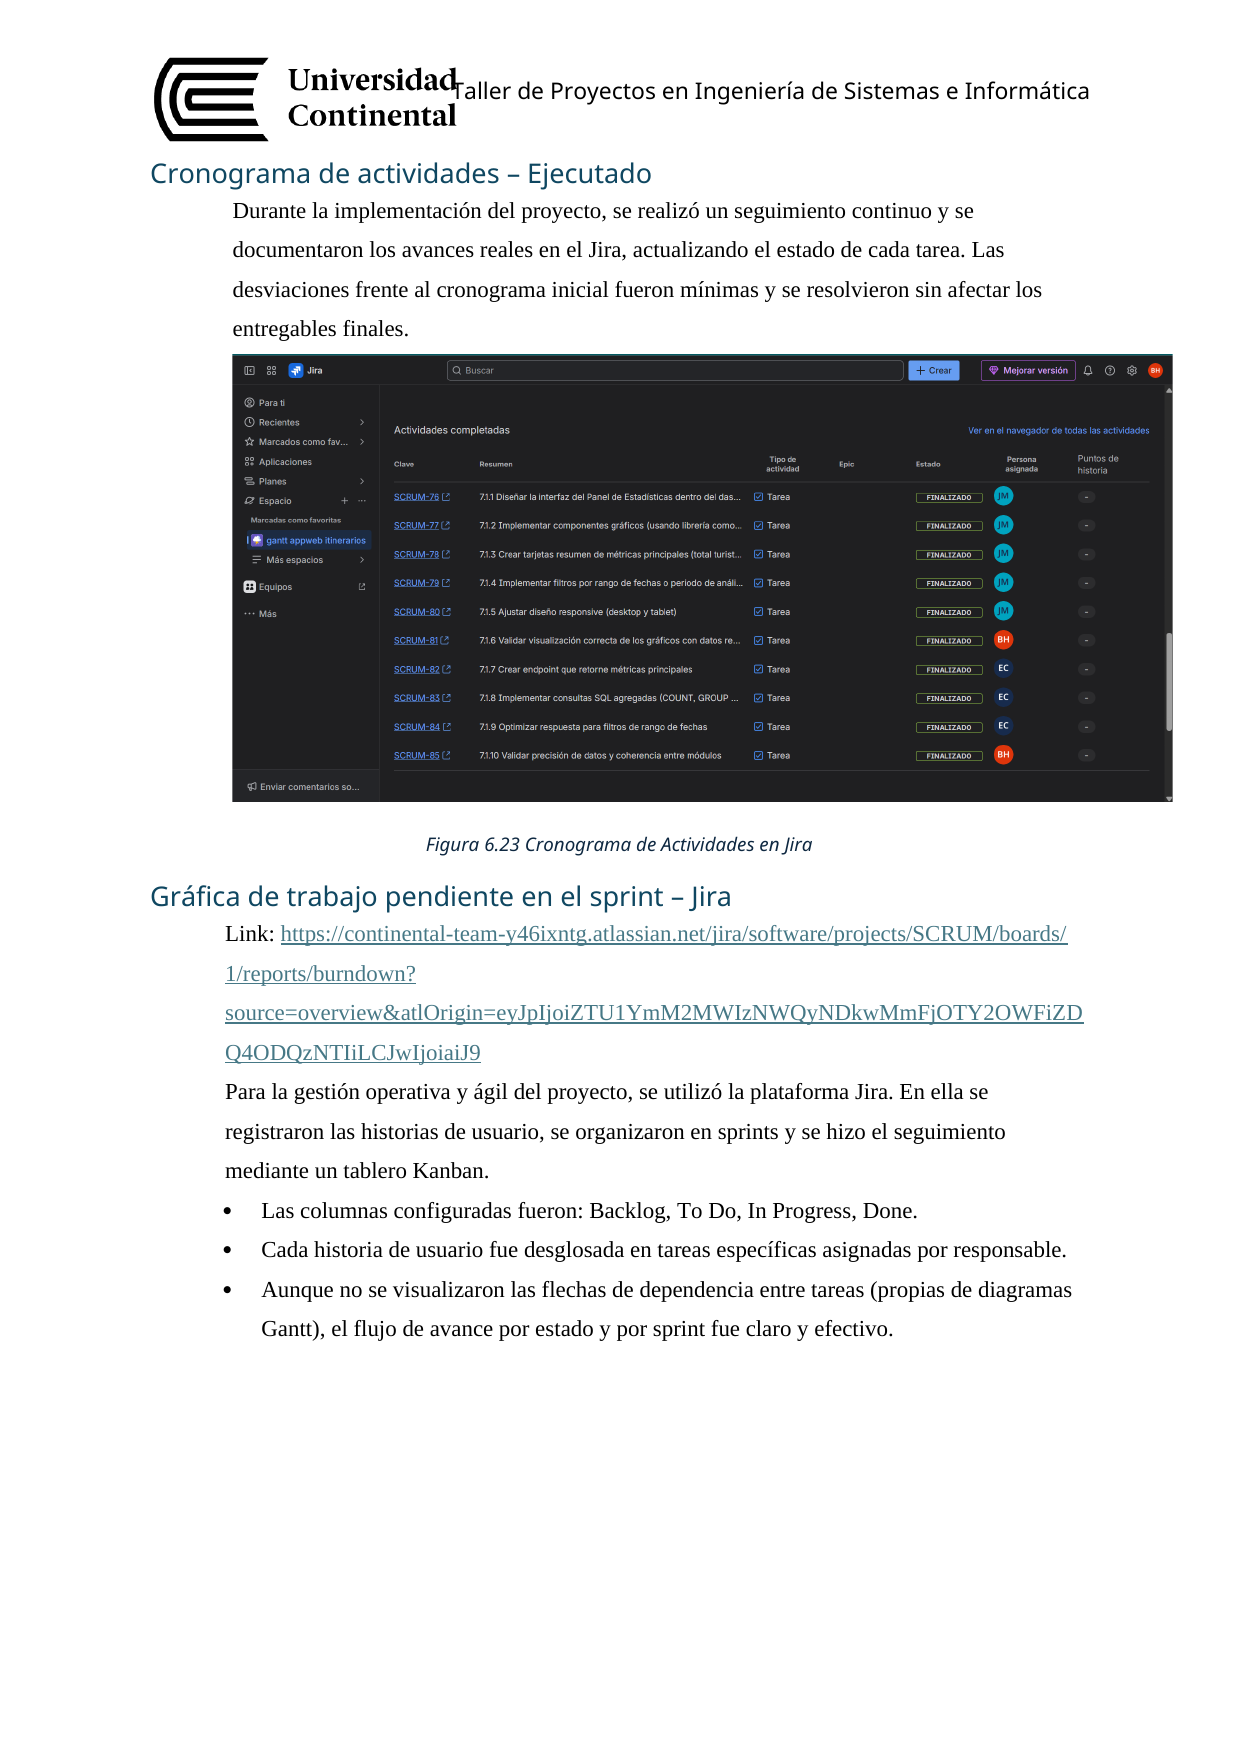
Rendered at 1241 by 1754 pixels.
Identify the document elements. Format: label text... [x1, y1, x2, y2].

picture [232, 354, 1173, 802]
subtitle Gráfica de trabajo pendiente en el sprint – Jira [150, 878, 1090, 914]
picture [150, 54, 461, 144]
list Las columnas configuradas fueron: Backlog, To Do, In Progress, Done. [224, 1197, 1090, 1223]
list Aunque no se visualizaron las flechas de dependencia entre tareas (propias de diagramas Gantt), el flujo de avance por estado y por sprint fue claro y efectivo. [224, 1276, 1090, 1342]
text Link: https://continental-team-y46ixntg.atlassian.net/jira/software/projects/SCRUM/boards/1/reports/burndown?source=overview&atlOrigin=eyJpIjoiZTU1YmM2MWIzNWQyNDkwMmFjOTY2OWFiZDQ4ODQzNTIiLCJwIjoiaiJ9 [225, 920, 1090, 1065]
text Durante la implementación del proyecto, se realizó un seguimiento continuo y se documentaron los avances reales en el Jira, actualizando el estado de cada tarea. Las desviaciones frente al cronograma inicial fueron mínimas y se resolvieron sin afectar los entregables finales. [232, 197, 1090, 342]
text Para la gestión operativa y ágil del proyecto, se utilizó la plataforma Jira. En ella se registraron las historias de usuario, se organizaron en sprints y se hizo el seguimiento mediante un tablero Kanban. [225, 1078, 1090, 1184]
list Cada historia de usuario fue desglosada en tareas específicas asignadas por responsable. [224, 1236, 1090, 1263]
subtitle Cronograma de actividades – Ejecutado [150, 154, 1090, 191]
